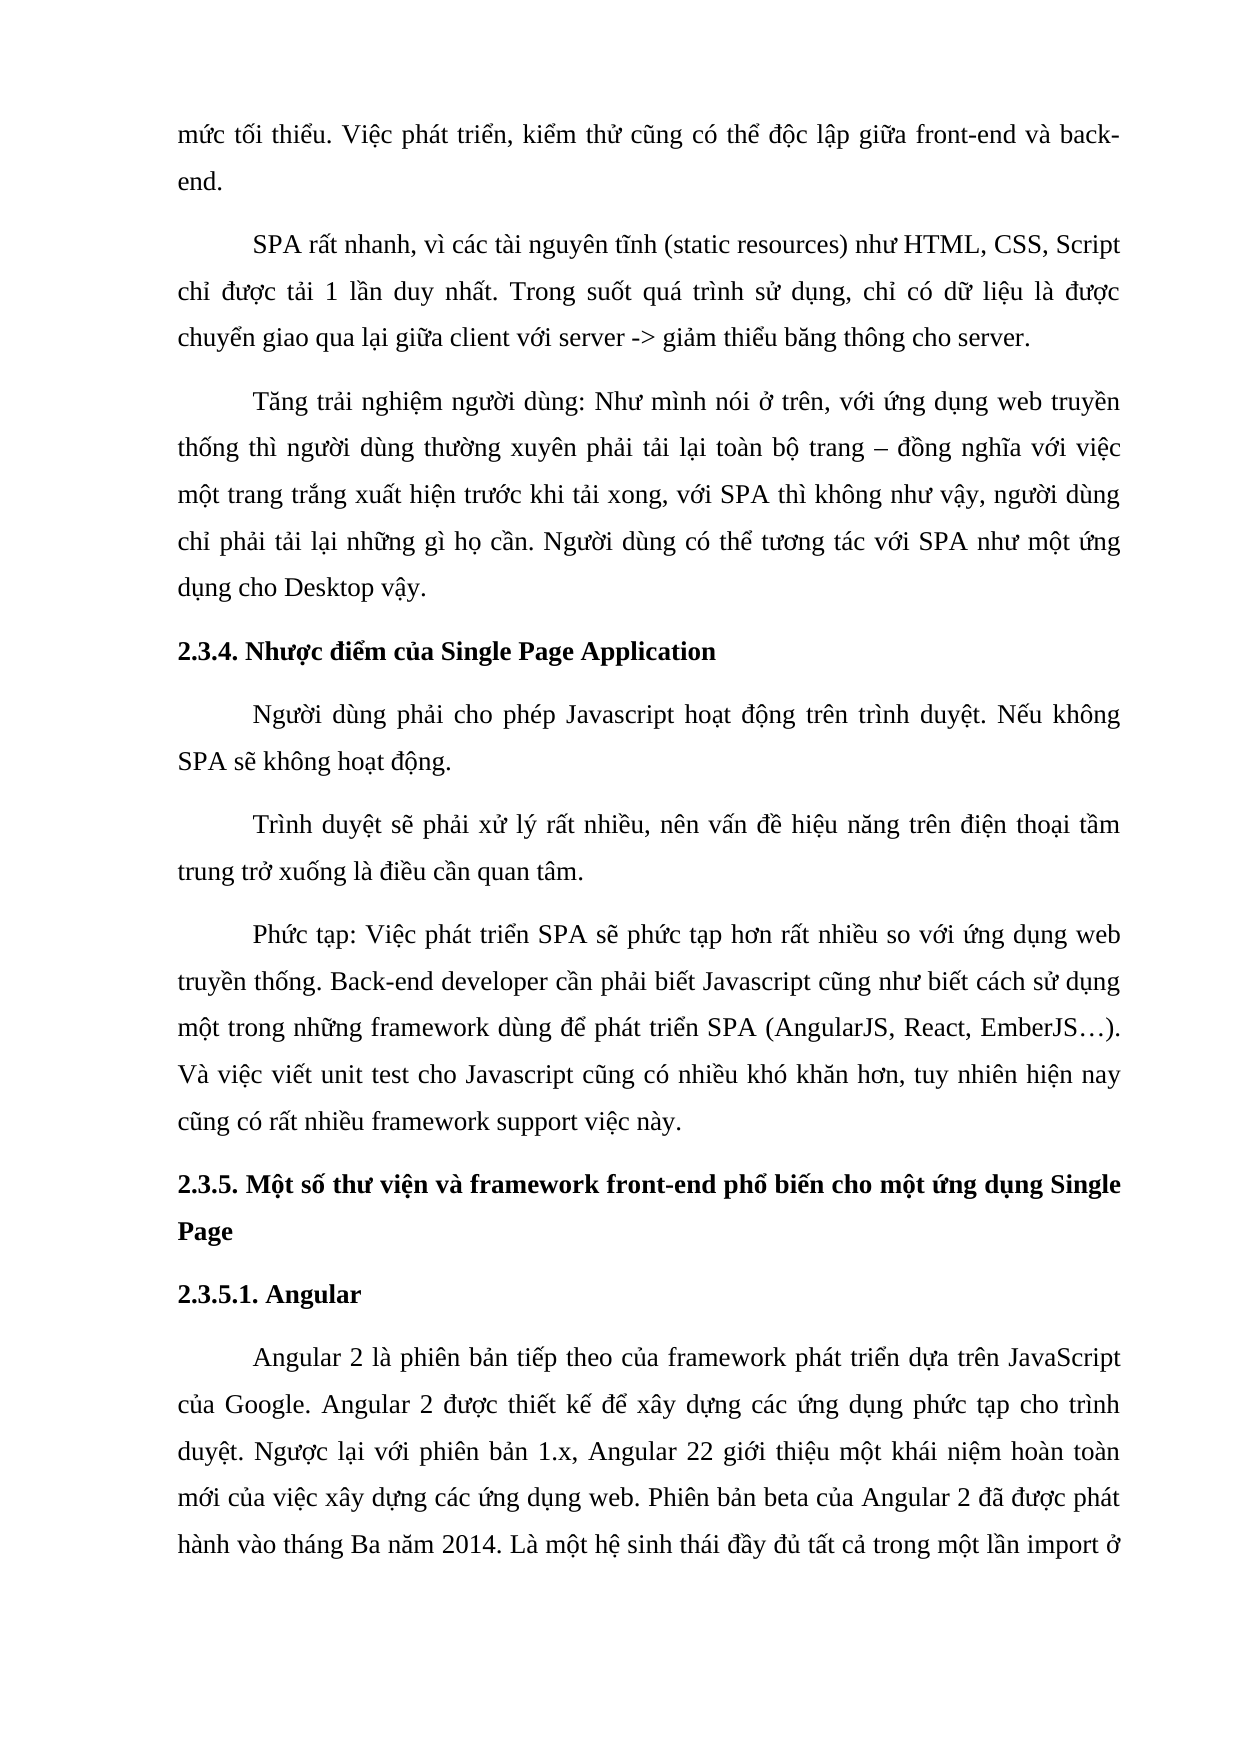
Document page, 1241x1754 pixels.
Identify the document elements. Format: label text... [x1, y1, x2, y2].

text Trình duyệt sẽ phải xử lý rất nhiều, nên vấn đề hiệu năng trên điện thoại tầm trung trở xuống là điều cần quan tâm. [177, 808, 1122, 886]
text 2.3.4. Nhược điểm của Single Page Application [177, 635, 1122, 666]
text Phức tạp: Việc phát triển SPA sẽ phức tạp hơn rất nhiều so với ứng dụng web truyền thống. Back-end developer cần phải biết Javascript cũng như biết cách sử dụng một trong những framework dùng để phát triển SPA (AngularJS, React, EmberJS…). Và việc viết unit test cho Javascript cũng có nhiều khó khăn hơn, tuy nhiên hiện nay cũng có rất nhiều framework support việc này. [177, 918, 1122, 1136]
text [177, 1341, 1122, 1559]
text Người dùng phải cho phép Javascript hoạt động trên trình duyệt. Nếu không SPA sẽ không hoạt động. [177, 698, 1122, 776]
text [177, 118, 1122, 196]
text SPA rất nhanh, vì các tài nguyên tĩnh (static resources) như HTML, CSS, Script chỉ được tải 1 lần duy nhất. Trong suốt quá trình sử dụng, chỉ có dữ liệu là được chuyển giao qua lại giữa client với server -> giảm thiểu băng thông cho server. [177, 228, 1122, 353]
text Tăng trải nghiệm người dùng: Như mình nói ở trên, với ứng dụng web truyền thống thì người dùng thường xuyên phải tải lại toàn bộ trang – đồng nghĩa với việc một trang trắng xuất hiện trước khi tải xong, với SPA thì không như vậy, người dùng chỉ phải tải lại những gì họ cần. Người dùng có thể tương tác với SPA như một ứng dụng cho Desktop vậy. [177, 385, 1122, 603]
text 2.3.5. Một số thư viện và framework front-end phổ biến cho một ứng dụng Single Page [177, 1168, 1122, 1246]
text 2.3.5.1. Angular [177, 1278, 1122, 1309]
